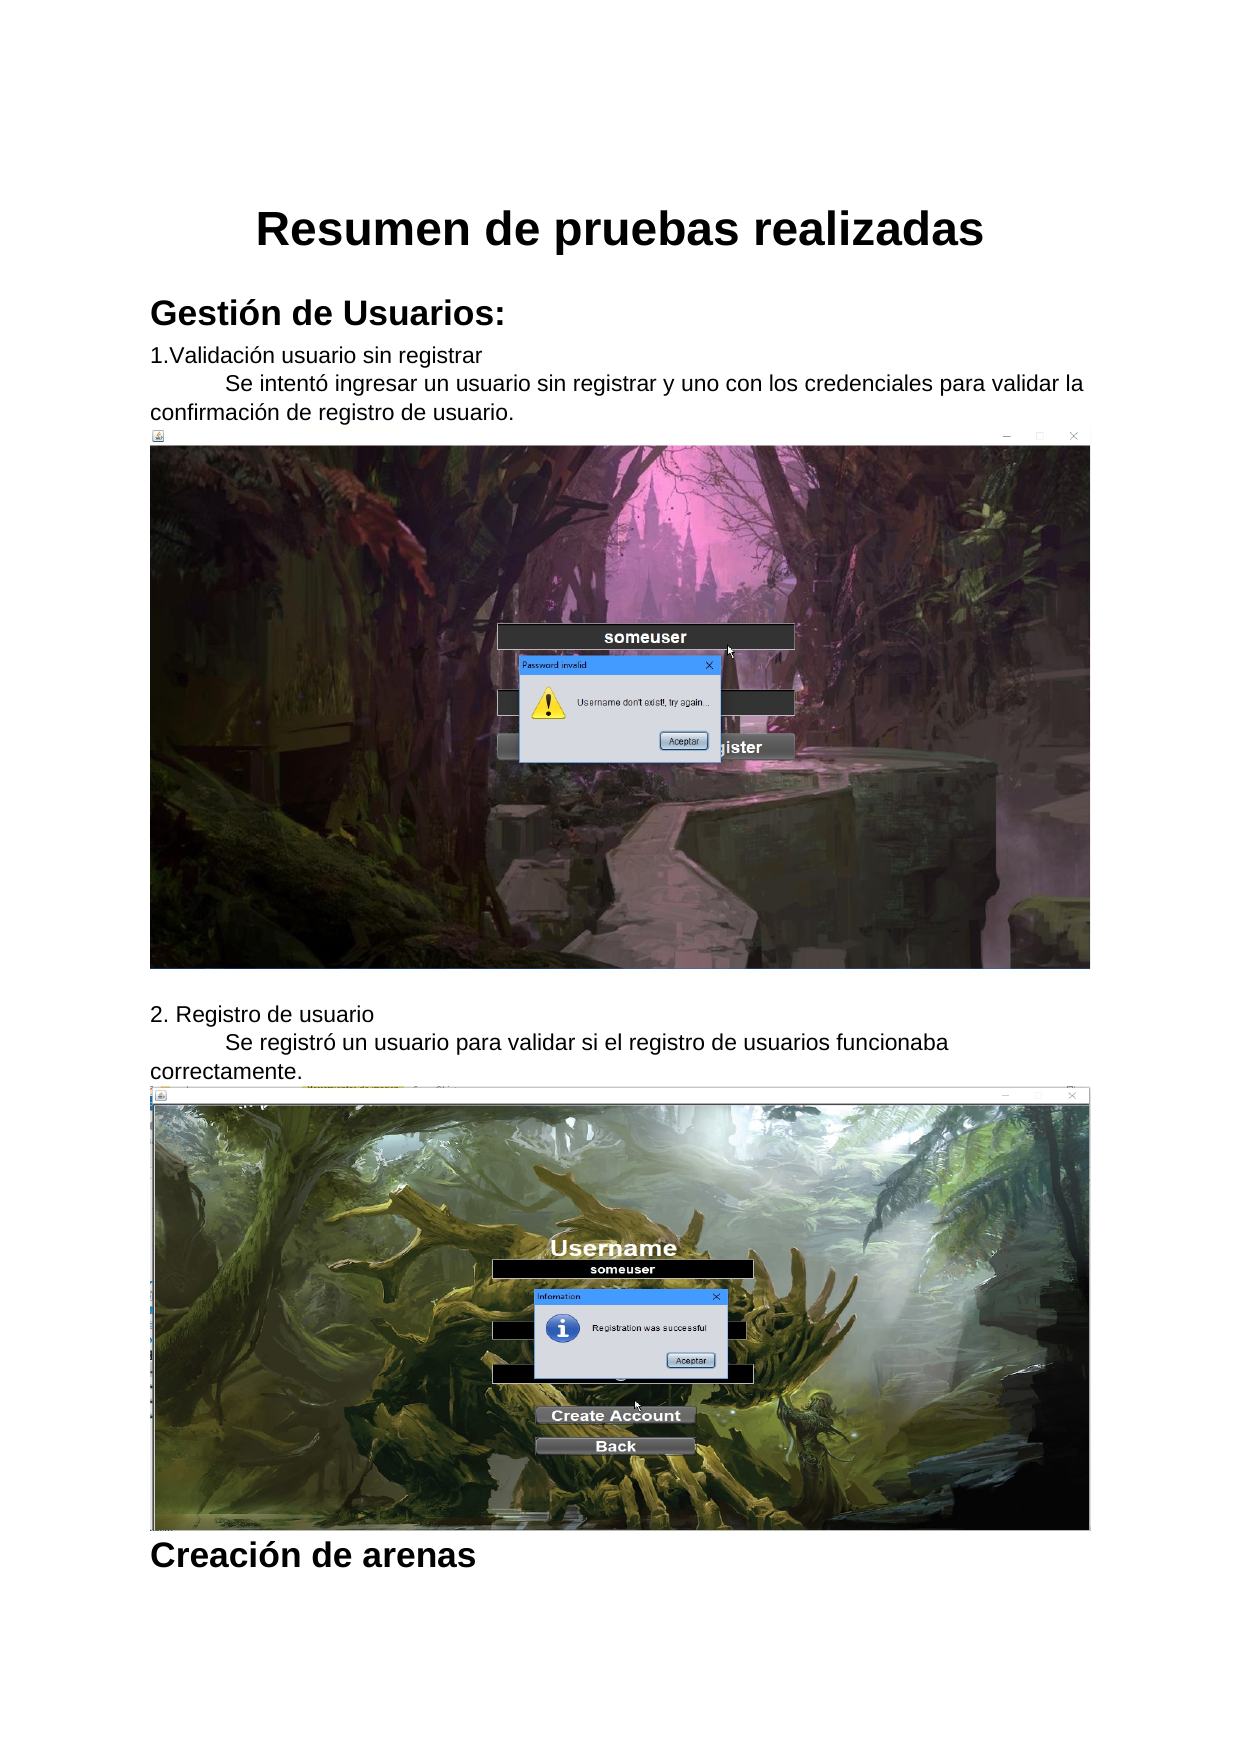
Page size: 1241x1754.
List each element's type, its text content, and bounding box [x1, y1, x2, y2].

text 1.Validación usuario sin registrar [150, 342, 1090, 368]
text Se registró un usuario para validar si el registro de usuarios funcionaba correctamente. [150, 1029, 1090, 1084]
picture [150, 1086, 1091, 1531]
subtitle Resumen de pruebas realizadas [150, 200, 1090, 255]
picture [150, 427, 1091, 969]
text Se intentó ingresar un usuario sin registrar y uno con los credenciales para validar la confirmación de registro de usuario. [150, 370, 1090, 425]
subtitle Gestión de Usuarios: [150, 293, 1090, 333]
text 2. Registro de usuario [150, 1001, 1090, 1027]
text Creación de arenas [150, 1534, 1090, 1575]
